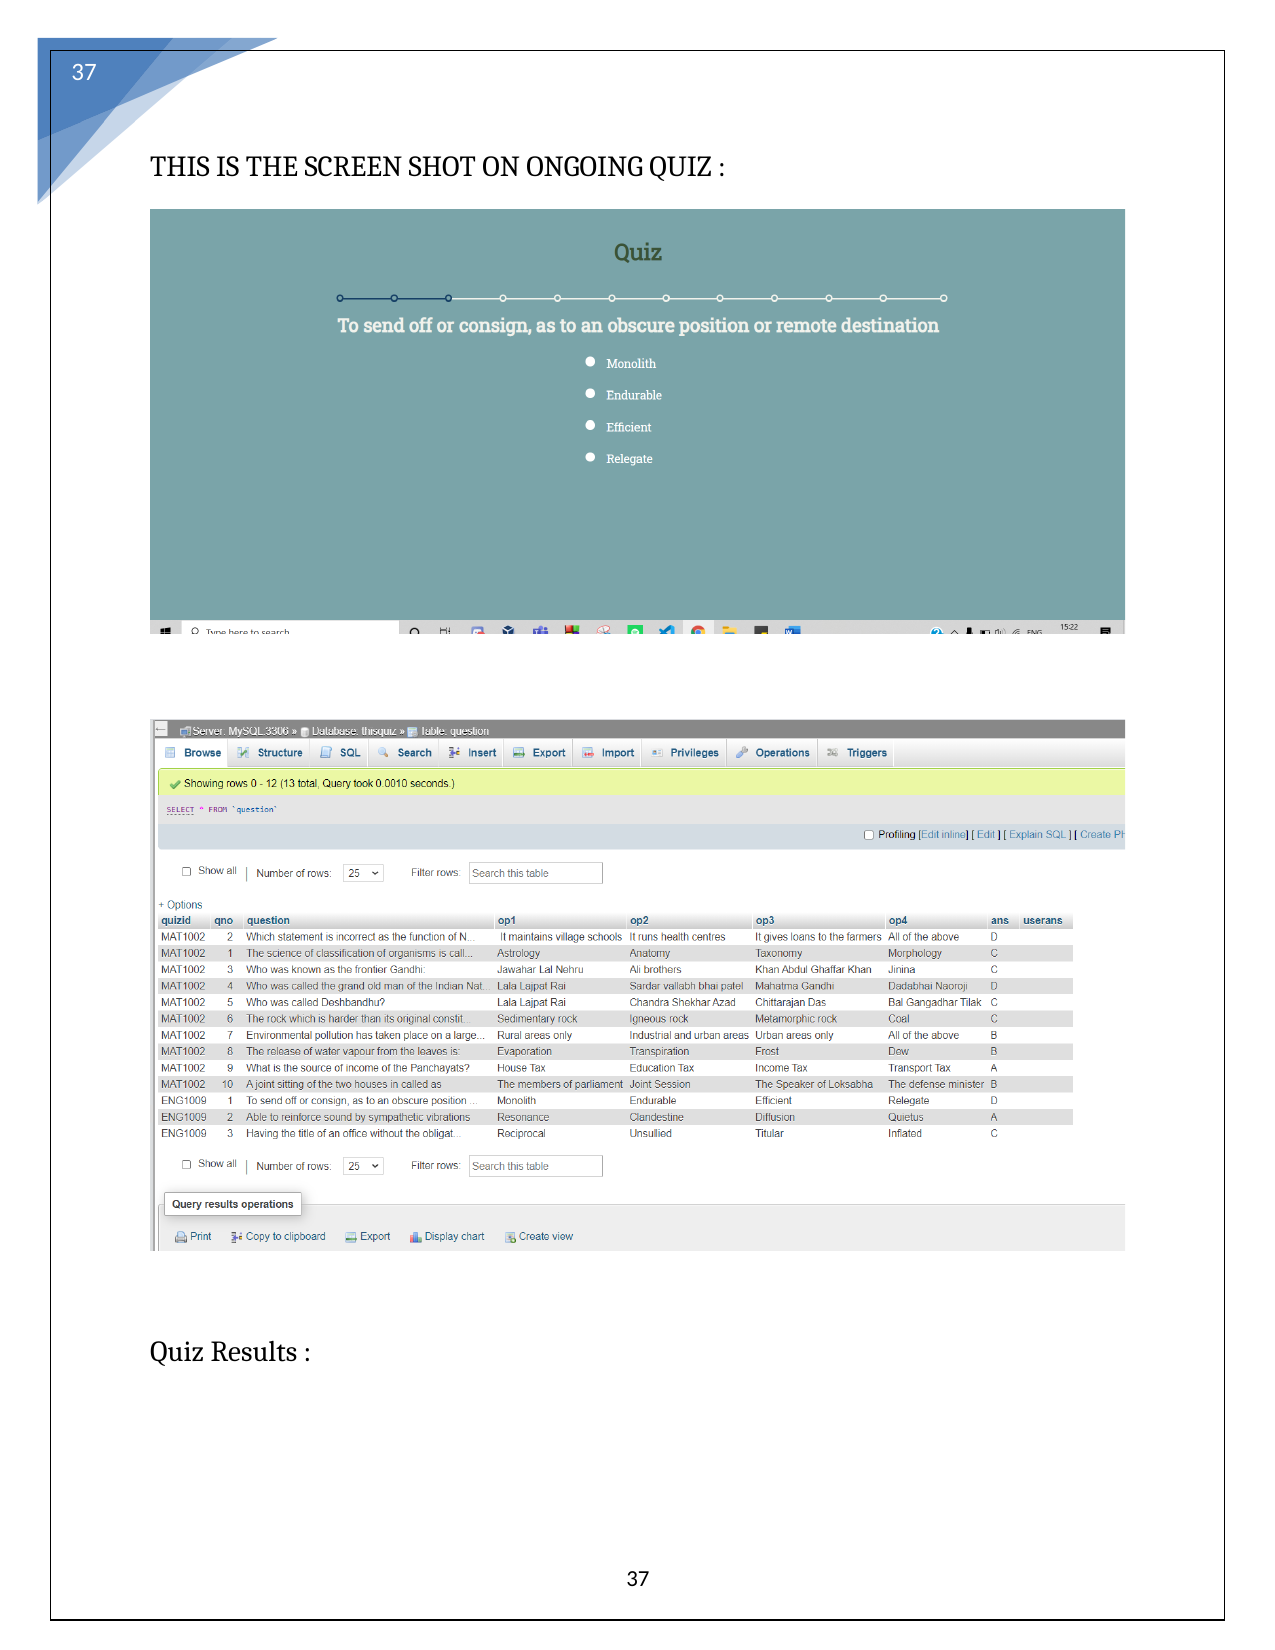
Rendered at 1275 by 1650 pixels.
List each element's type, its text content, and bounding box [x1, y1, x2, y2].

text THIS IS THE SCREEN SHOT ON ONGOING QUIZ : [150, 150, 1125, 183]
picture [150, 209, 1125, 634]
picture [51, 51, 279, 206]
text Quiz Results : [150, 1335, 1125, 1369]
picture [37, 37, 279, 206]
picture [150, 718, 1125, 1251]
